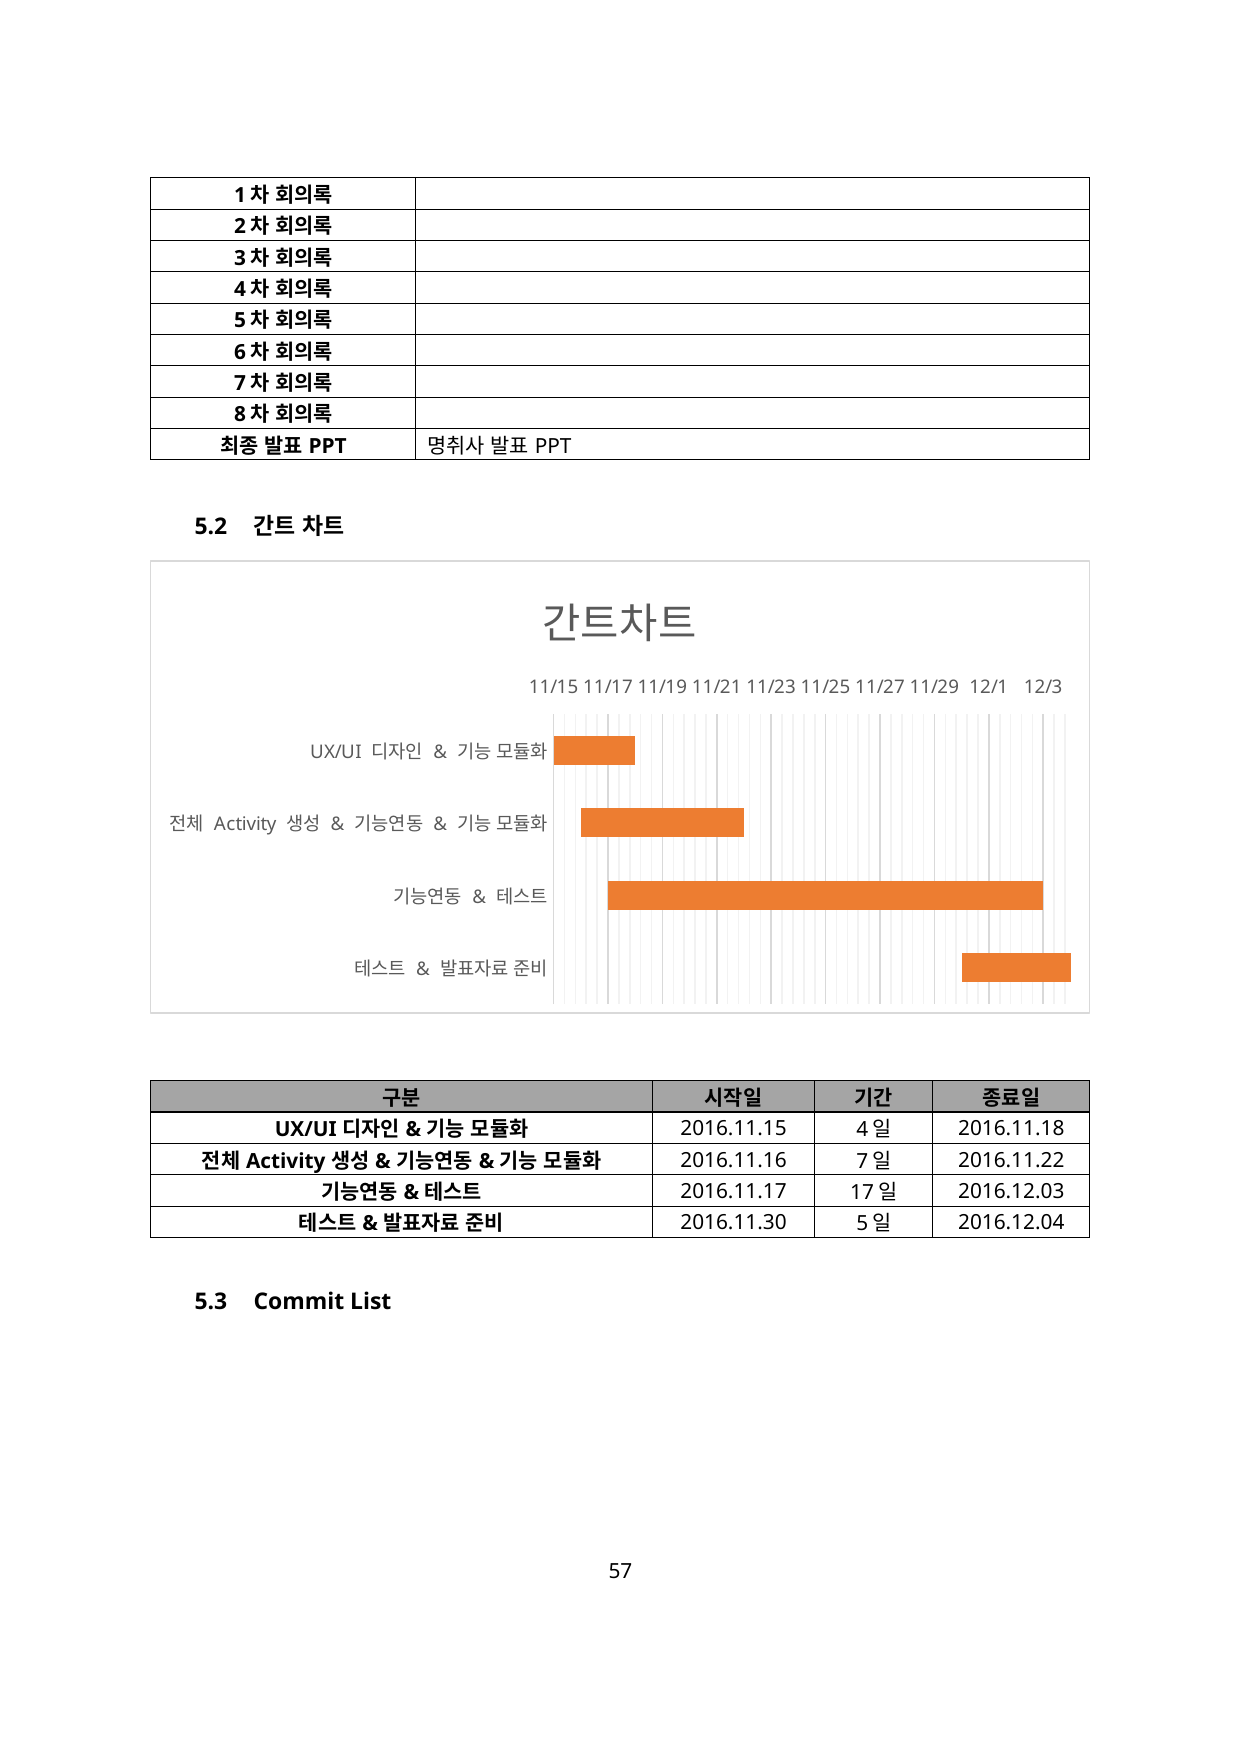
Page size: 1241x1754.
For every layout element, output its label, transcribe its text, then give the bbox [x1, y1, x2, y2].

table_cell 2016.11.18 [933, 1113, 1089, 1143]
table_cell 4일 [815, 1113, 932, 1143]
table_cell 3차 회의록 [151, 241, 415, 271]
list Commit List [194, 1285, 1090, 1316]
table_header 시작일 [653, 1081, 814, 1111]
table_cell 7일 [815, 1144, 932, 1174]
table_cell 4차 회의록 [151, 272, 415, 303]
table_cell 2016.11.22 [933, 1144, 1089, 1174]
table_cell 2016.12.04 [933, 1207, 1089, 1237]
table_cell 2016.12.03 [933, 1175, 1089, 1206]
table_cell 5차 회의록 [151, 304, 415, 334]
table_cell 17일 [815, 1175, 932, 1206]
table_cell [416, 272, 1089, 303]
table_header 기간 [815, 1081, 932, 1111]
table_cell [416, 210, 1089, 240]
table_cell [416, 335, 1089, 365]
table_cell 2차 회의록 [151, 210, 415, 240]
table_cell [416, 241, 1089, 271]
table_cell 전체 Activity 생성 & 기능연동 & 기능 모듈화 [151, 1144, 652, 1174]
table_cell 8차 회의록 [151, 398, 415, 428]
table_cell 최종 발표 PPT [151, 429, 415, 459]
table_cell 기능연동 & 테스트 [151, 1175, 652, 1206]
table_cell 2016.11.16 [653, 1144, 814, 1174]
table_cell 테스트 & 발표자료 준비 [151, 1207, 652, 1237]
table_cell 6차 회의록 [151, 335, 415, 365]
table_cell 7차 회의록 [151, 366, 415, 397]
table_cell 2016.11.15 [653, 1113, 814, 1143]
table_cell 2016.11.17 [653, 1175, 814, 1206]
list 간트 차트 [194, 508, 1090, 541]
table_cell UX/UI 디자인 & 기능 모듈화 [151, 1113, 652, 1143]
table_header 구분 [151, 1081, 652, 1111]
table_cell [416, 366, 1089, 397]
table_header 종료일 [933, 1081, 1089, 1111]
table_cell 5일 [815, 1207, 932, 1237]
table_cell [416, 178, 1089, 208]
table_cell [416, 398, 1089, 428]
table_cell 1차 회의록 [151, 178, 415, 208]
table_cell 명취사 발표 PPT [416, 429, 1089, 459]
table_cell 2016.11.30 [653, 1207, 814, 1237]
table_cell [416, 304, 1089, 334]
